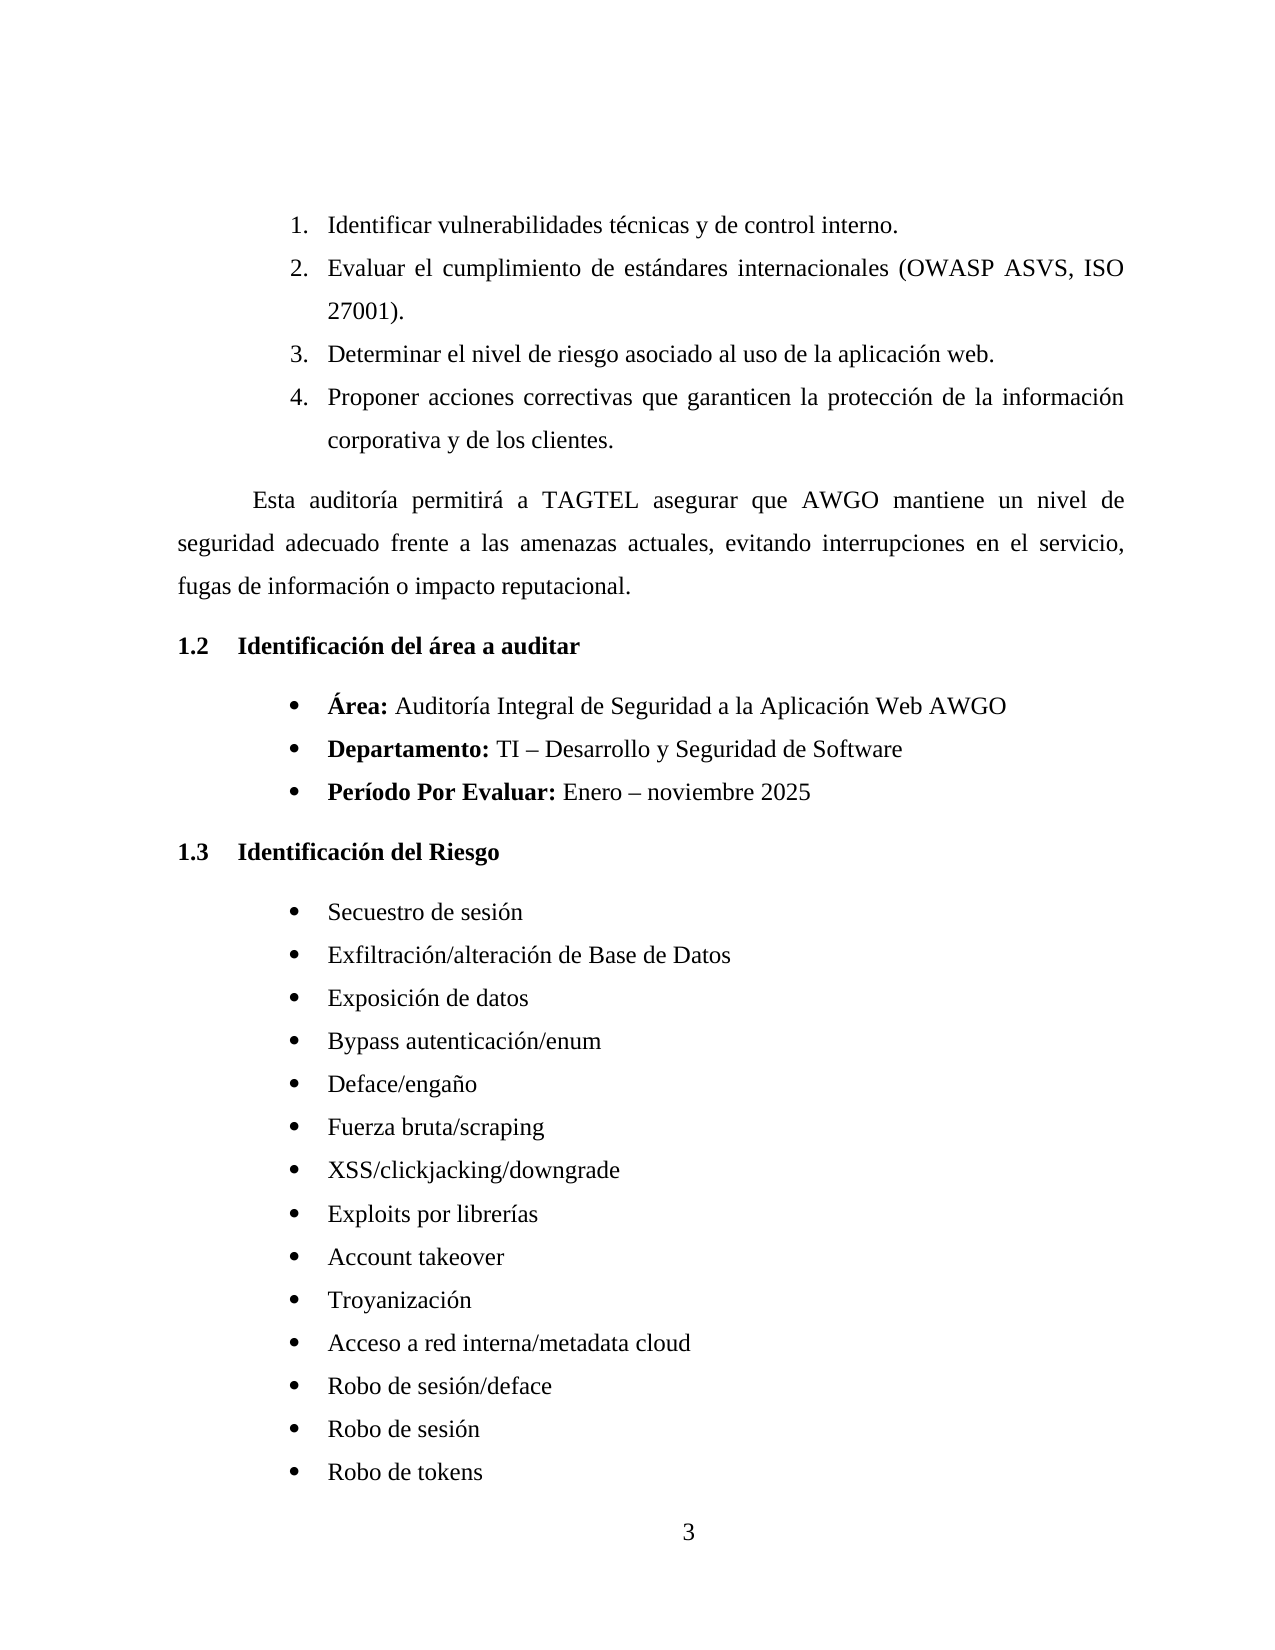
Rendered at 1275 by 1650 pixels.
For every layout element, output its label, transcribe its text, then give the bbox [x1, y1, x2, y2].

list Área: Auditoría Integral de Seguridad a la Aplicación Web AWGO [290, 691, 1125, 720]
list Robo de sesión/deface [290, 1371, 1125, 1400]
list Fuerza bruta/scraping [290, 1112, 1125, 1141]
list Troyanización [290, 1285, 1125, 1314]
subtitle Identificación del área a auditar [177, 631, 1125, 660]
list XSS/clickjacking/downgrade [290, 1156, 1125, 1184]
list Deface/engaño [290, 1069, 1125, 1098]
list Robo de tokens [290, 1457, 1125, 1486]
list Identificar vulnerabilidades técnicas y de control interno. [290, 210, 1125, 238]
list Exfiltración/alteración de Base de Datos [290, 940, 1125, 969]
list Bypass autenticación/enum [290, 1026, 1125, 1055]
list Exploits por librerías [290, 1199, 1125, 1227]
list Secuestro de sesión [290, 897, 1125, 926]
subtitle Identificación del Riesgo [177, 837, 1125, 866]
list Departamento: TI – Desarrollo y Seguridad de Software [290, 734, 1125, 763]
list Exposición de datos [290, 983, 1125, 1012]
text Esta auditoría permitirá a TAGTEL asegurar que AWGO mantiene un nivel de seguridad adecuado frente a las amenazas actuales, evitando interrupciones en el servicio, fugas de información o impacto reputacional. [177, 485, 1125, 600]
list Robo de sesión [290, 1414, 1125, 1443]
list Account takeover [290, 1242, 1125, 1271]
list Proponer acciones correctivas que garanticen la protección de la información corporativa y de los clientes. [290, 382, 1125, 454]
list Período Por Evaluar: Enero – noviembre 2025 [290, 777, 1125, 806]
list Determinar el nivel de riesgo asociado al uso de la aplicación web. [290, 339, 1125, 368]
list Acceso a red interna/metadata cloud [290, 1328, 1125, 1357]
list Evaluar el cumplimiento de estándares internacionales (OWASP ASVS, ISO 27001). [290, 253, 1125, 325]
